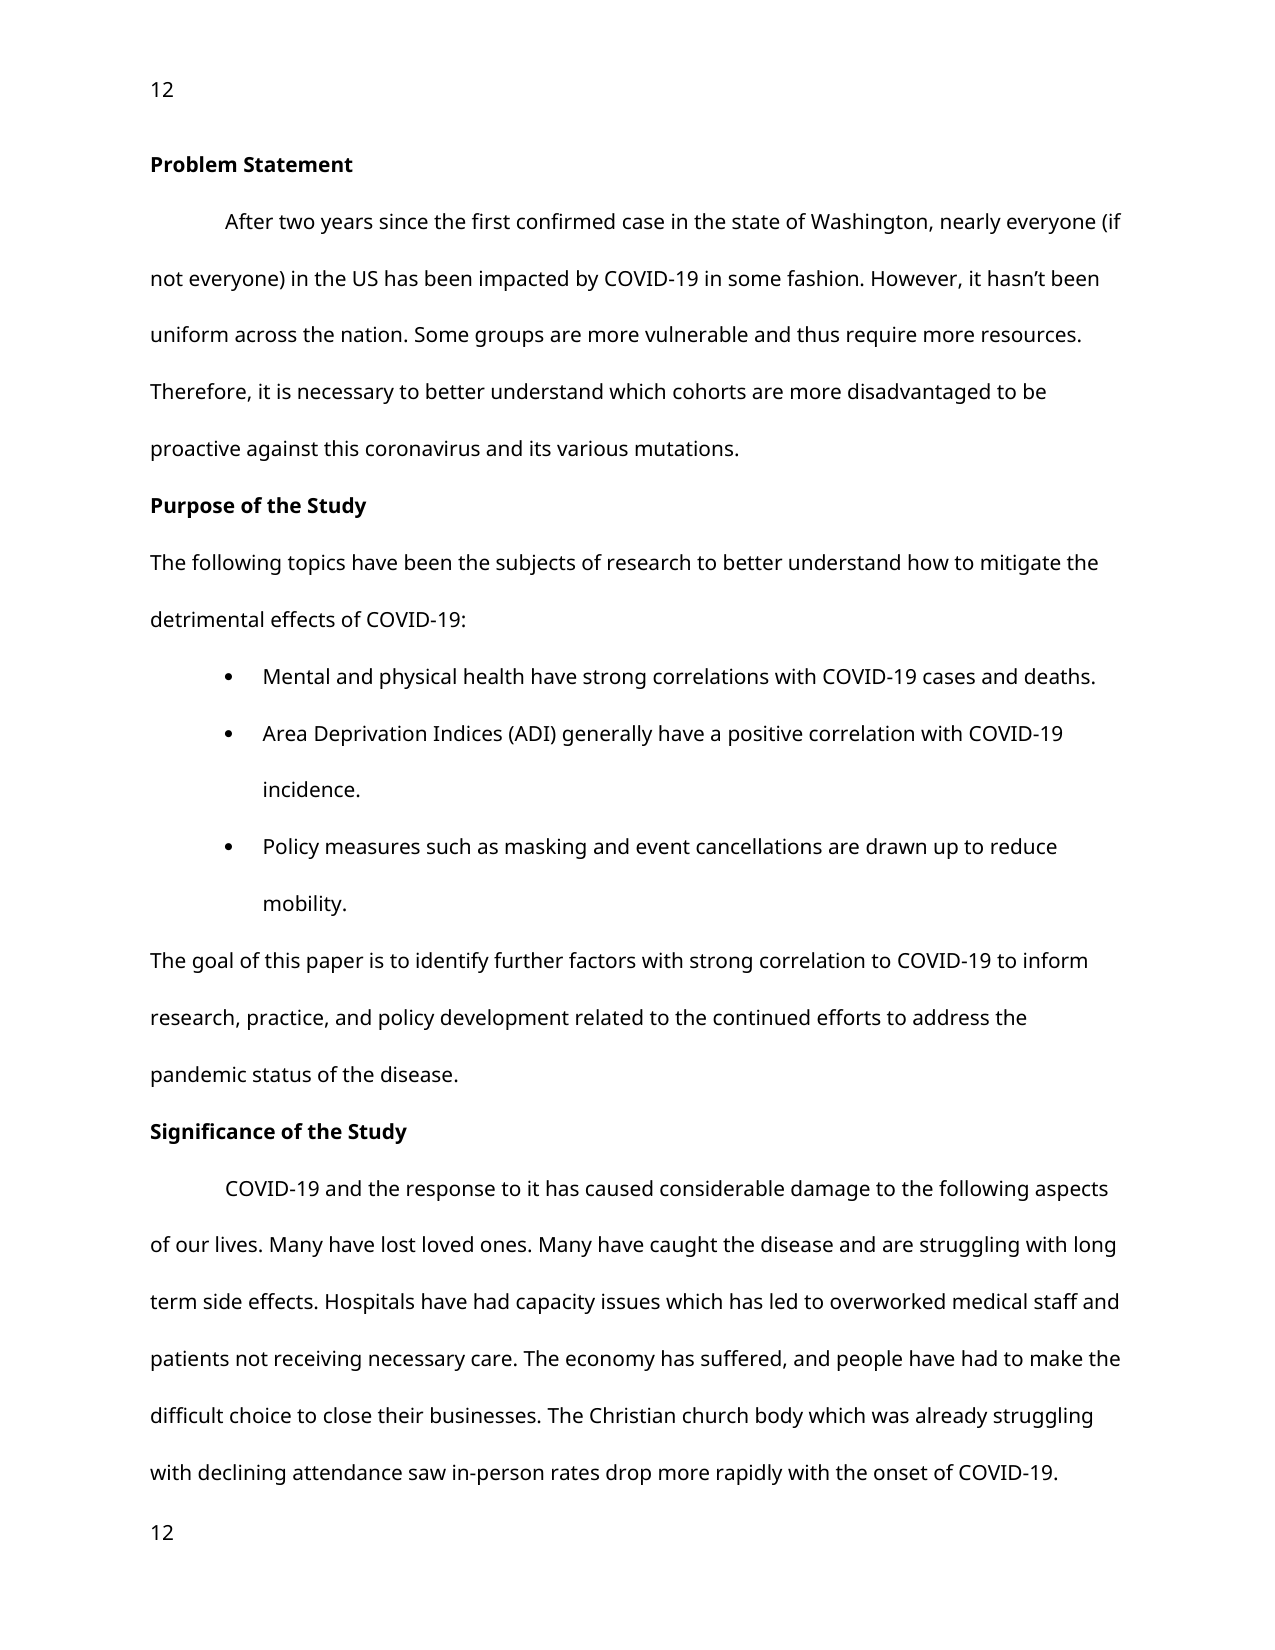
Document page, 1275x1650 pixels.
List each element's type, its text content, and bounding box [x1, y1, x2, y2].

text Purpose of the Study [150, 491, 1125, 520]
text Significance of the Study [150, 1117, 1125, 1145]
list Policy measures such as masking and event cancellations are drawn up to reduce mobility. [225, 832, 1125, 918]
list Area Deprivation Indices (ADI) generally have a positive correlation with COVID-19 incidence. [225, 719, 1125, 804]
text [150, 1174, 1125, 1487]
text The following topics have been the subjects of research to better understand how to mitigate the detrimental effects of COVID-19: [150, 548, 1125, 633]
text After two years since the first confirmed case in the state of Washington, nearly everyone (if not everyone) in the US has been impacted by COVID-19 in some fashion. However, it hasn’t been uniform across the nation. Some groups are more vulnerable and thus require more resources. Therefore, it is necessary to better understand which cohorts are more disadvantaged to be proactive against this coronavirus and its various mutations. [150, 207, 1125, 463]
list Mental and physical health have strong correlations with COVID-19 cases and deaths. [225, 662, 1125, 690]
text Problem Statement [150, 150, 1125, 178]
text The goal of this paper is to identify further factors with strong correlation to COVID-19 to inform research, practice, and policy development related to the continued efforts to address the pandemic status of the disease. [150, 946, 1125, 1088]
